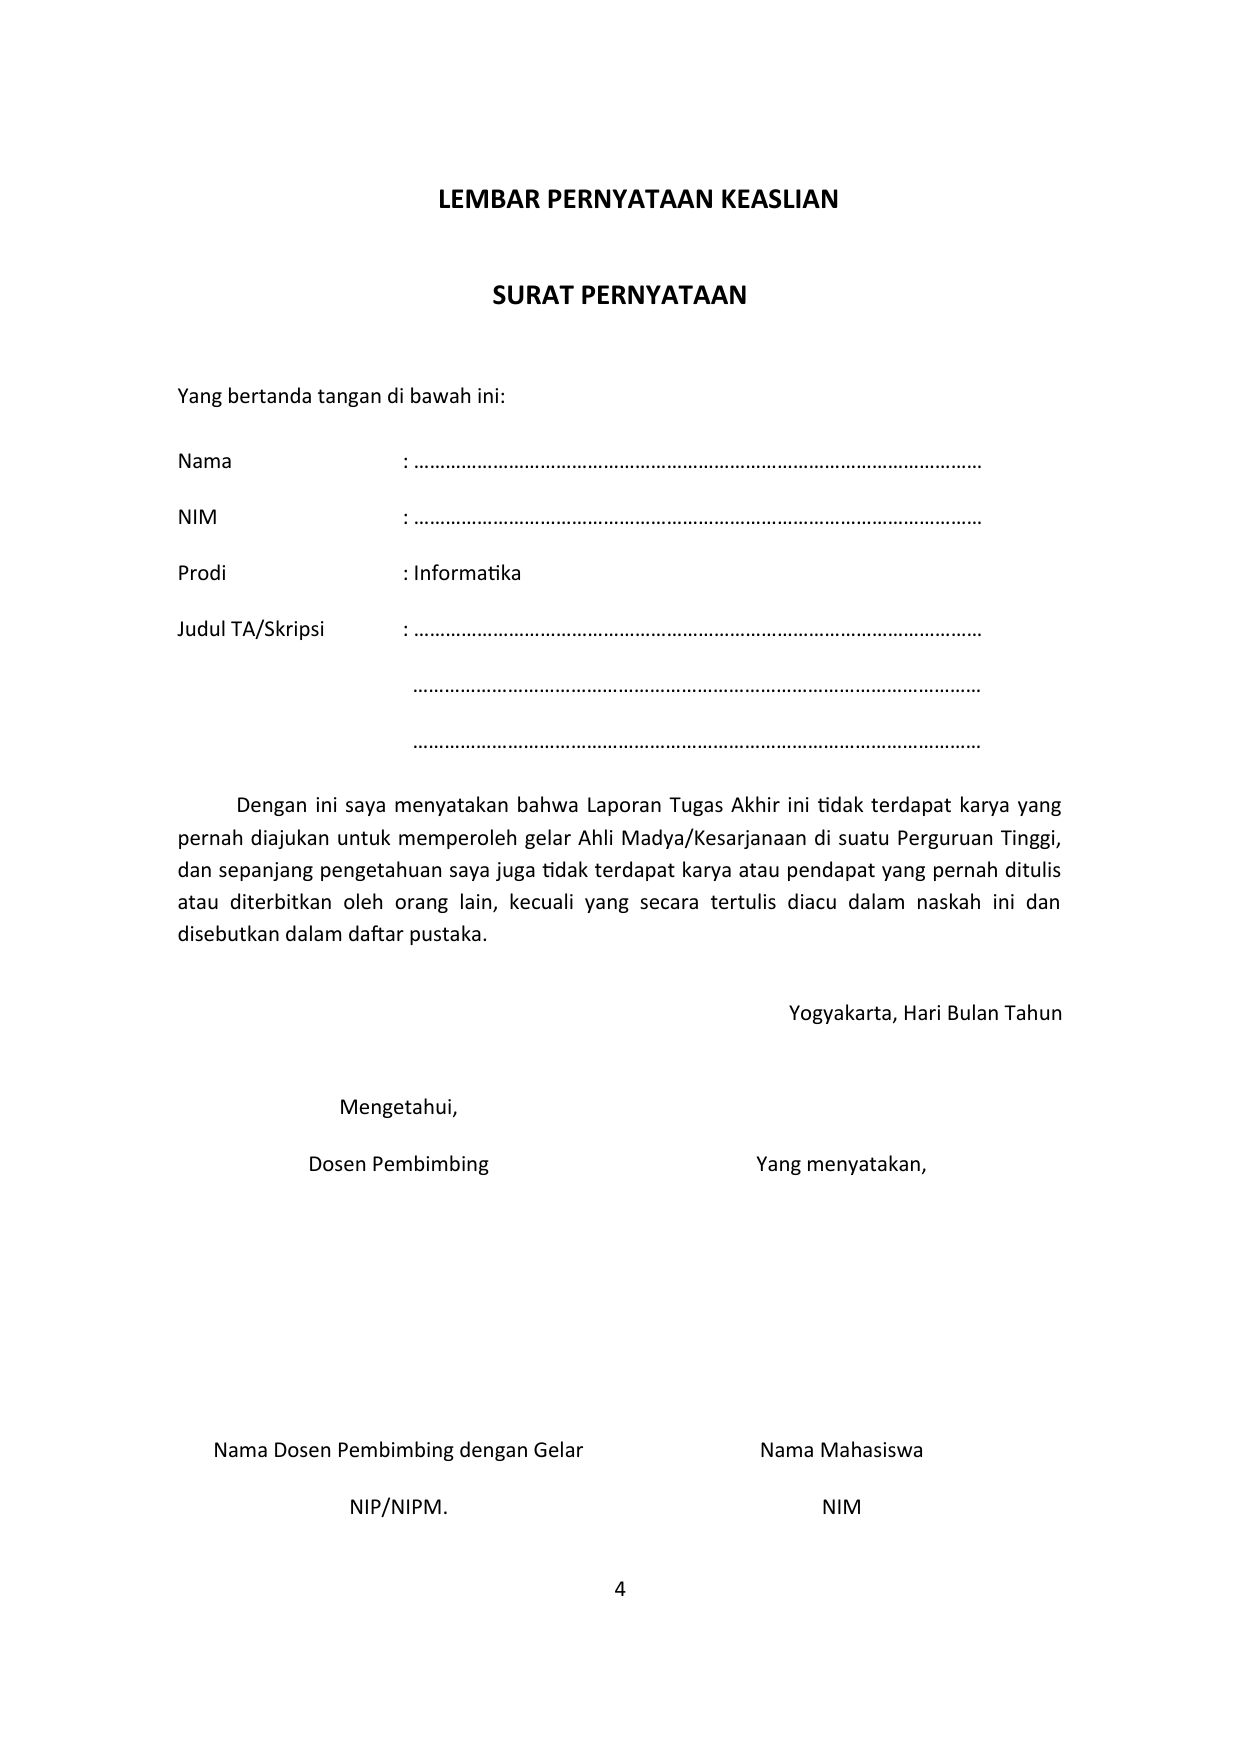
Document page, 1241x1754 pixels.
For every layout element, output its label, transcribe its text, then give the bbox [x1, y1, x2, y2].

text Prodi : Informatika [177, 558, 1063, 586]
text SURAT PERNYATAAN [177, 276, 1063, 312]
text Dengan ini saya menyatakan bahwa Laporan Tugas Akhir ini tidak terdapat karya yang pernah diajukan untuk memperoleh gelar Ahli Madya/Kesarjanaan di suatu Perguruan Tinggi, dan sepanjang pengetahuan saya juga tidak terdapat karya atau pendapat yang pernah ditulis atau diterbitkan oleh orang lain, kecuali yang secara tertulis diacu dalam naskah ini dan disebutkan dalam daftar pustaka. [177, 790, 1063, 947]
text NIM : ……………………………………………………………………………………………… [177, 502, 1063, 530]
text Yang bertanda tangan di bawah ini: [177, 381, 1063, 409]
subtitle LEMBAR PERNYATAAN KEASLIAN [214, 180, 1063, 216]
table_header Mengetahui, Dosen Pembimbing Nama Dosen Pembimbing dengan Gelar NIP/NIPM. [177, 1092, 620, 1549]
table_header Yang menyatakan, Nama Mahasiswa NIM [620, 1092, 1063, 1549]
text Yogyakarta, Hari Bulan Tahun [177, 998, 1063, 1026]
text ……………………………………………………………………………………………… [177, 726, 1063, 754]
text Judul TA/Skripsi : ……………………………………………………………………………………………… [177, 614, 1063, 642]
text ……………………………………………………………………………………………… [177, 670, 1063, 698]
text Nama : ……………………………………………………………………………………………… [177, 446, 1063, 474]
